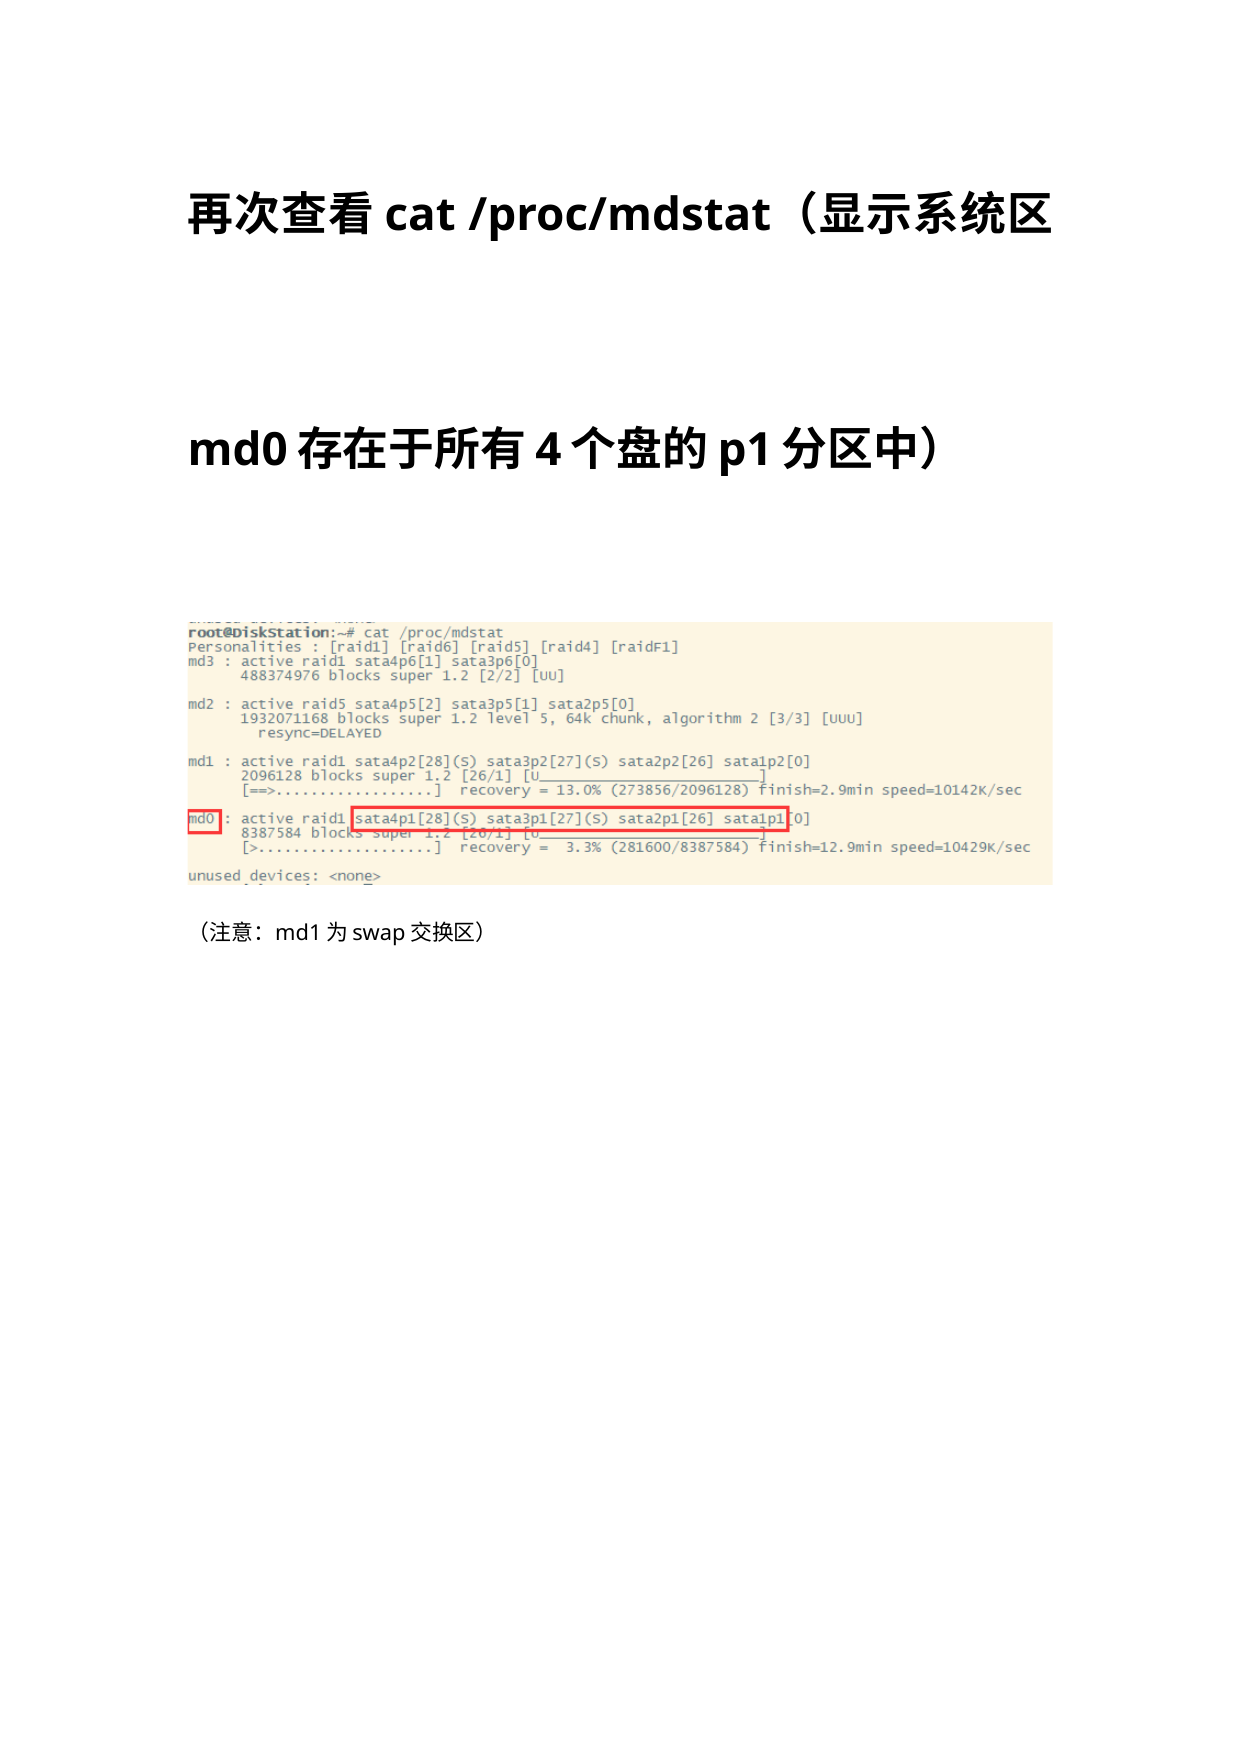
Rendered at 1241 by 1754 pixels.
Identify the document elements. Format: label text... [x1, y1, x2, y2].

text （注意：md1为swap交换区） [187, 915, 1053, 947]
subtitle 再次查看cat /proc/mdstat（显示系统区md0存在于所有4个盘的p1分区中） [187, 162, 1053, 494]
picture [187, 622, 1053, 885]
